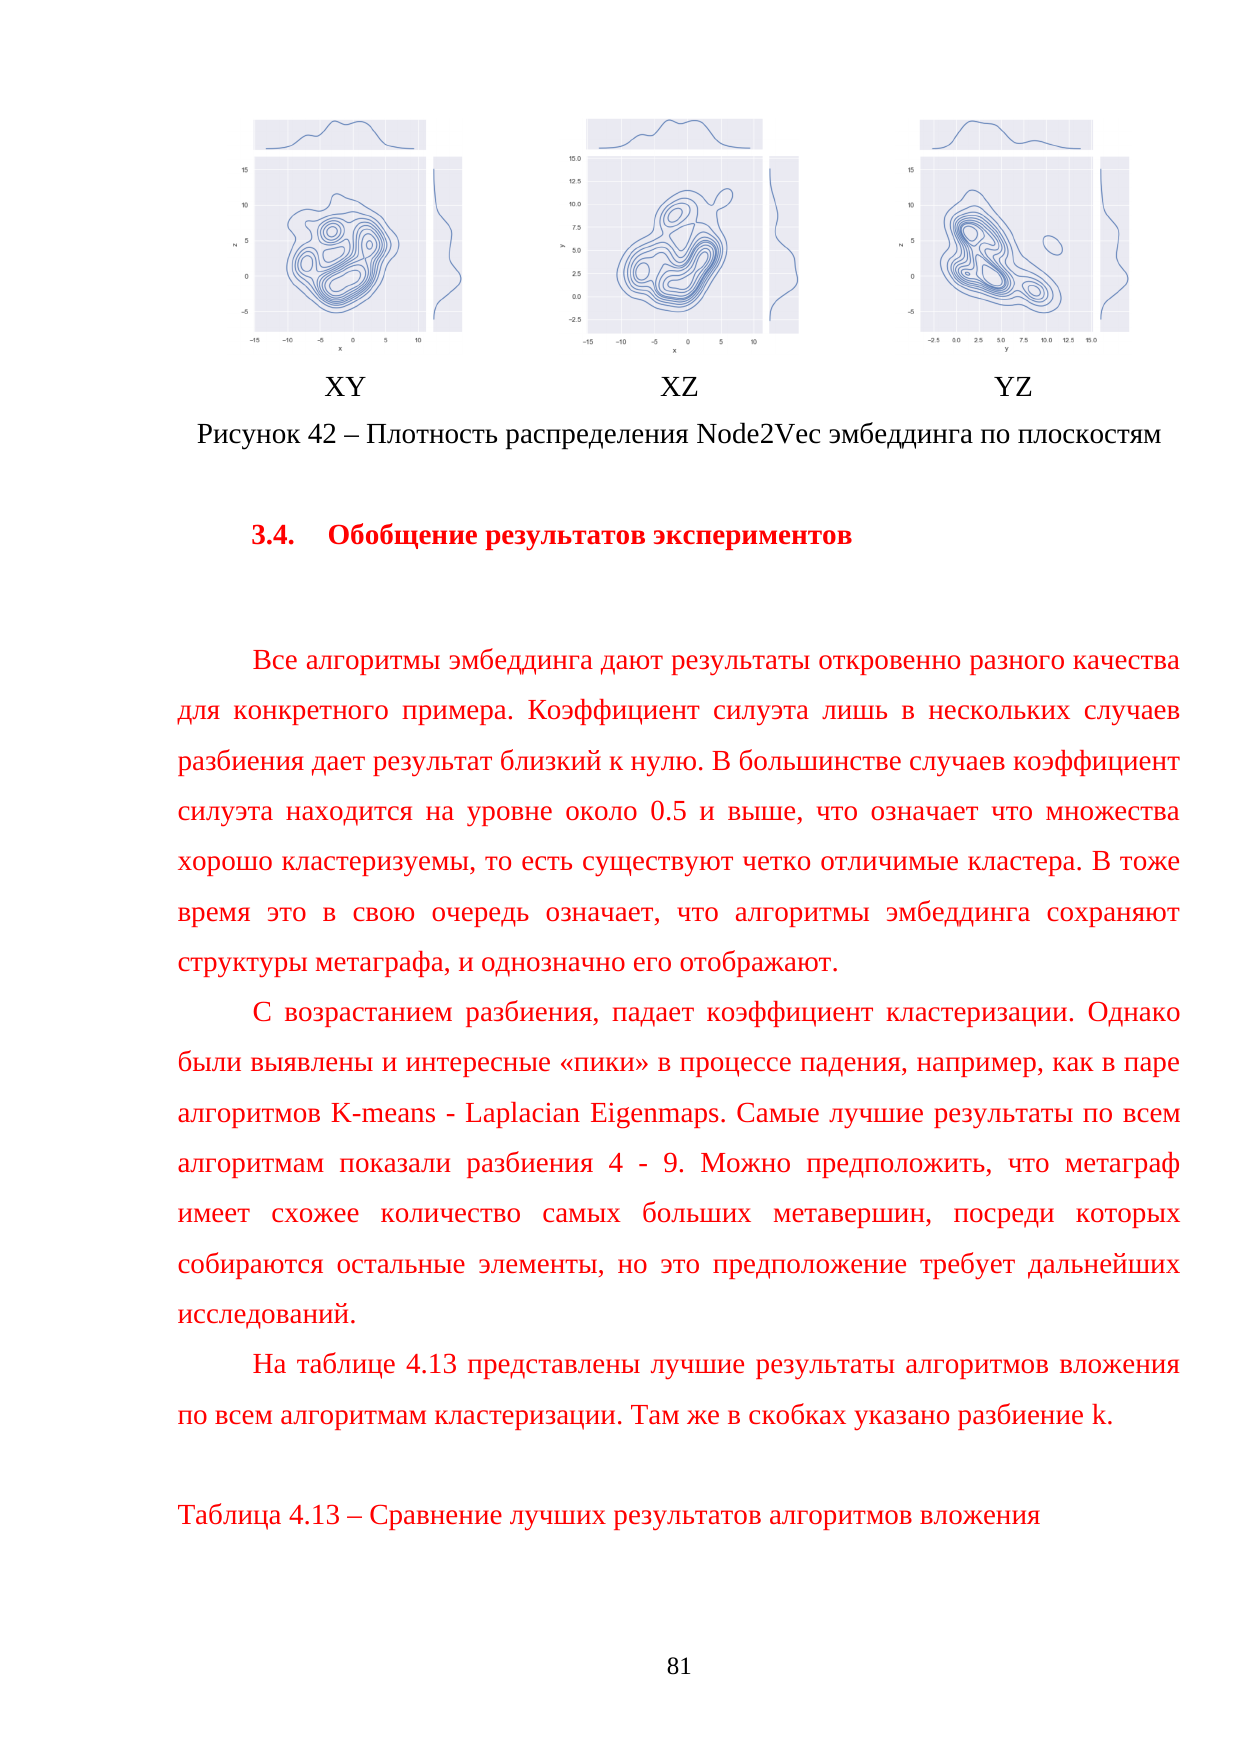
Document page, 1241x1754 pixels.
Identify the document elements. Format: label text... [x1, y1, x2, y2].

table_header [178, 118, 512, 369]
table_cell XZ [512, 369, 846, 416]
text Все алгоритмы эмбеддинга дают результаты откровенно разного качества для конкретного примера. Коэффициент силуэта лишь в нескольких случаев разбиения дает результат близкий к нулю. В большинстве случаев коэффициент силуэта находится на уровне около 0.5 и выше, что означает что множества хорошо кластеризуемы, то есть существуют четко отличимые кластера. В тоже время это в свою очередь означает, что алгоритмы эмбеддинга сохраняют структуры метаграфа, и однозначно его отображают. [177, 642, 1181, 977]
table_cell XY [178, 369, 512, 416]
table_header [846, 118, 1180, 369]
picture [558, 118, 800, 355]
picture [227, 118, 463, 355]
subtitle Обобщение результатов экспериментов [177, 517, 1181, 550]
text Таблица 4.13 – Сравнение лучших результатов алгоритмов вложения [177, 1497, 1181, 1531]
table_cell YZ [846, 369, 1180, 416]
picture [894, 118, 1133, 355]
text На таблице 4.13 представлены лучшие результаты алгоритмов вложения по всем алгоритмам кластеризации. Там же в скобках указано разбиение k. [177, 1346, 1181, 1430]
text Рисунок 42 – Плотность распределения Node2Vec эмбеддинга по плоскостям [177, 416, 1181, 450]
text С возрастанием разбиения, падает коэффициент кластеризации. Однако были выявлены и интересные «пики» в процессе падения, например, как в паре алгоритмов K-means - Laplacian Eigenmaps. Самые лучшие результаты по всем алгоритмам показали разбиения 4 - 9. Можно предположить, что метаграф имеет схожее количество самых больших метавершин, посреди которых собираются остальные элементы, но это предположение требует дальнейших исследований. [177, 994, 1181, 1330]
table_header [512, 118, 846, 369]
